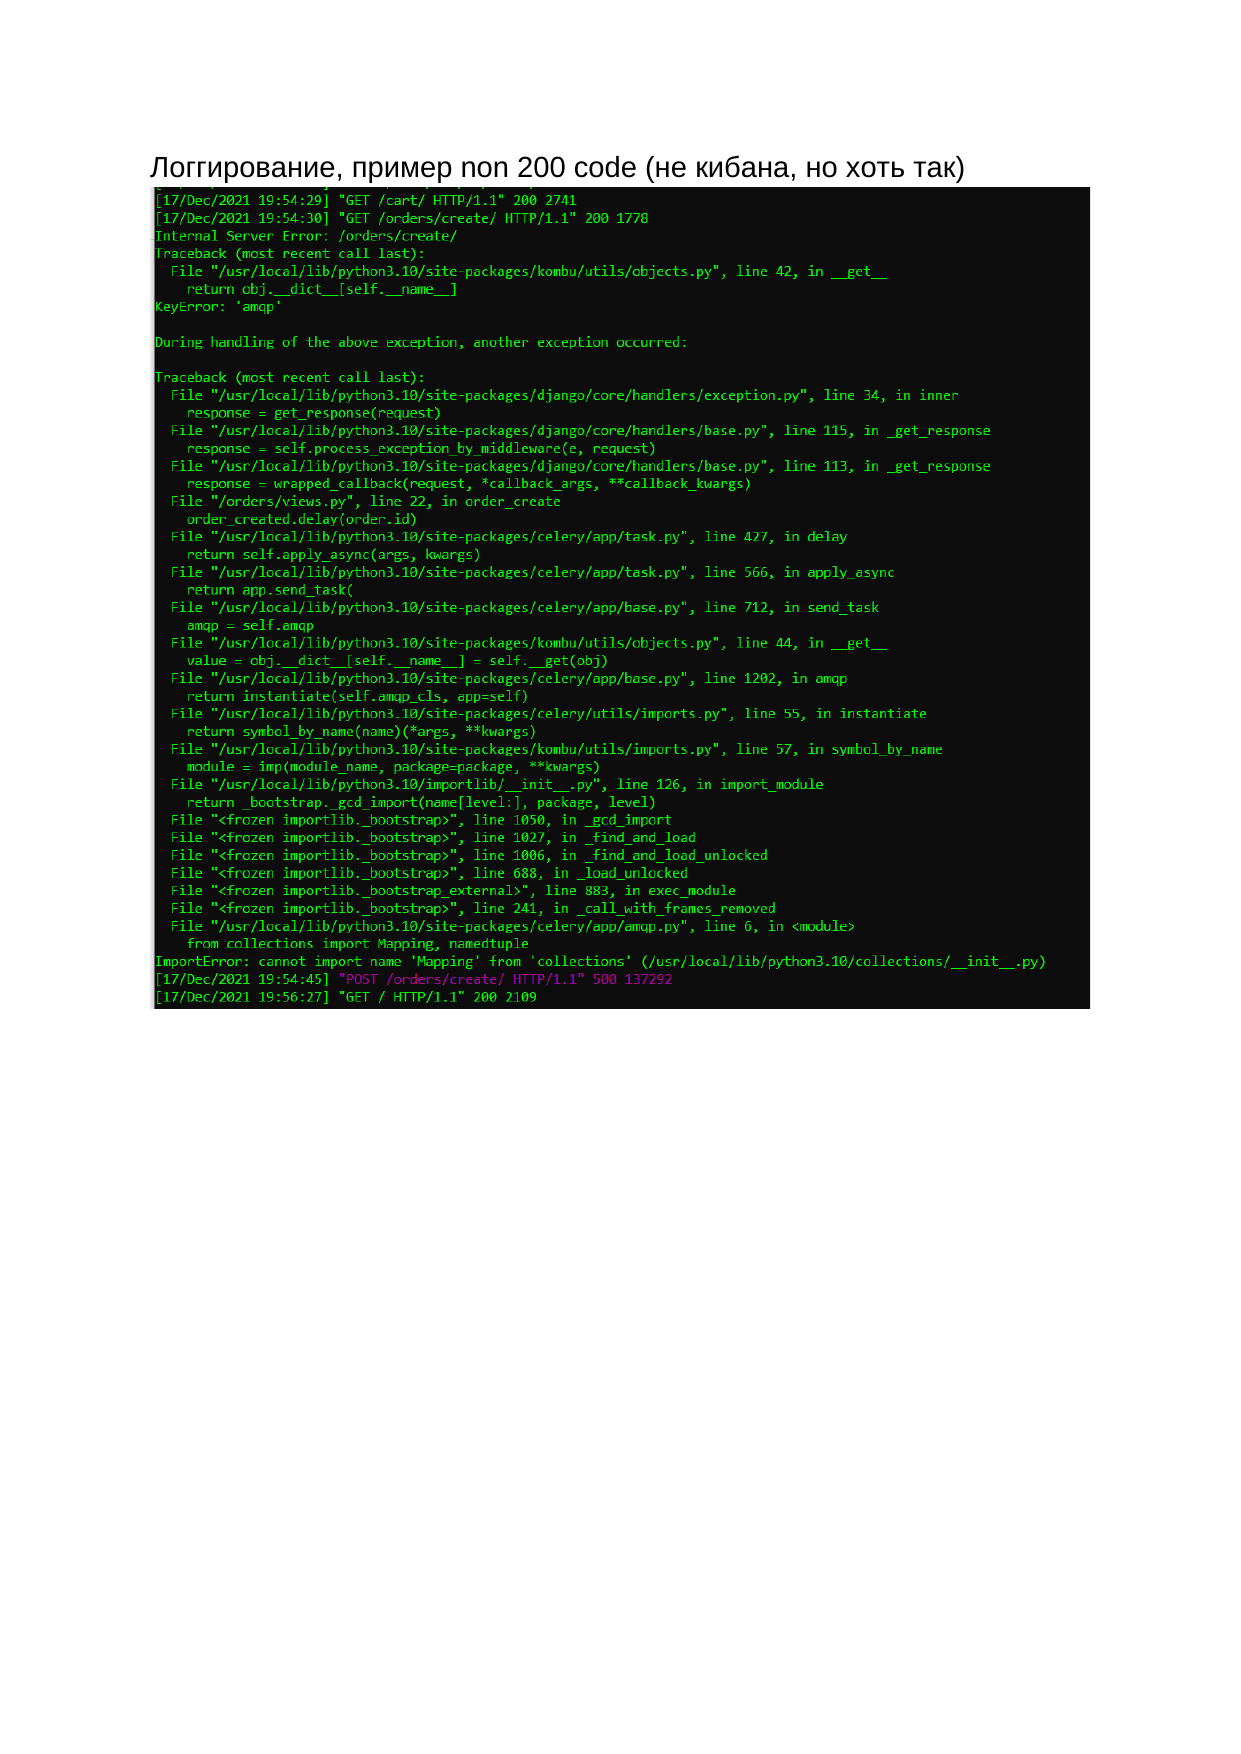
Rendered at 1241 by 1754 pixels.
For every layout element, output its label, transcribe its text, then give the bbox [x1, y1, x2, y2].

text Логгирование, пример non 200 code (не кибана, но хоть так) [150, 150, 1090, 187]
picture [150, 187, 1091, 1009]
